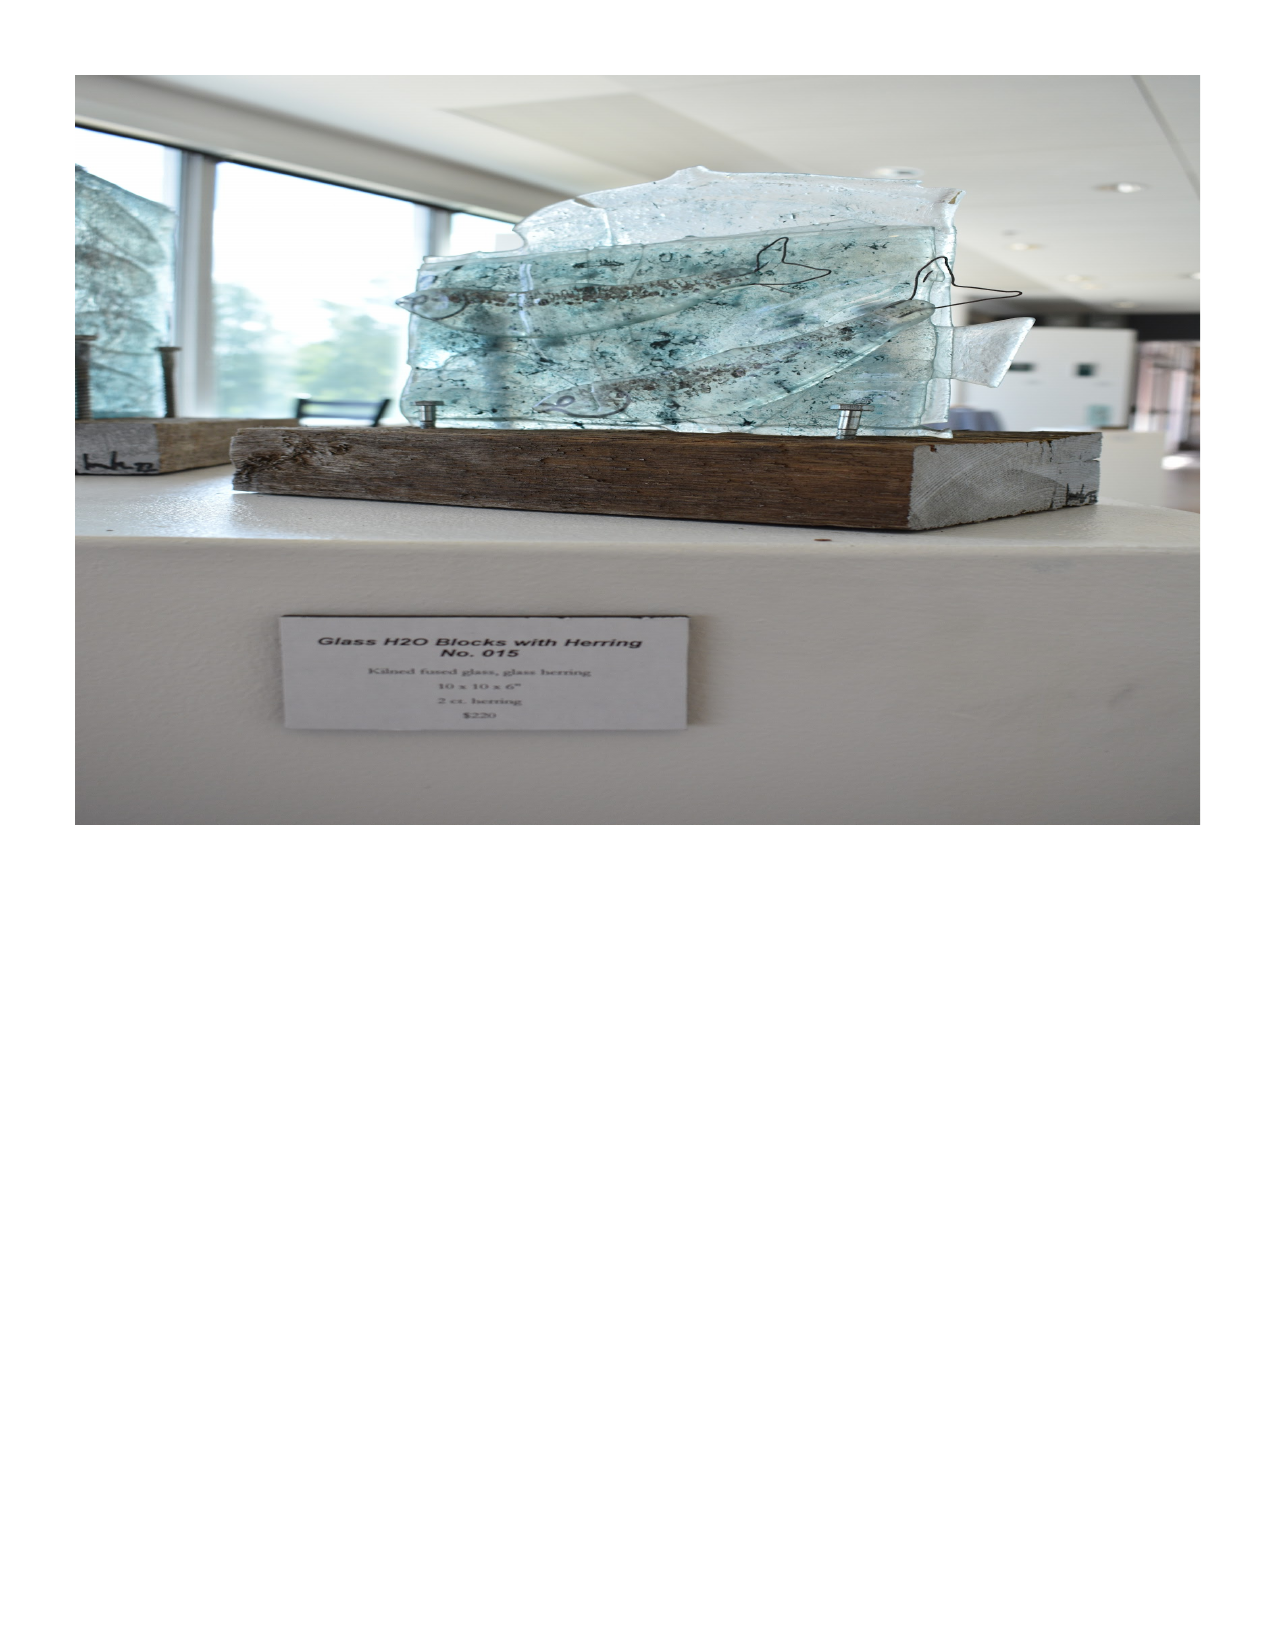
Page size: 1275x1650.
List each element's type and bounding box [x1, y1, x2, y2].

picture [75, 75, 1200, 825]
